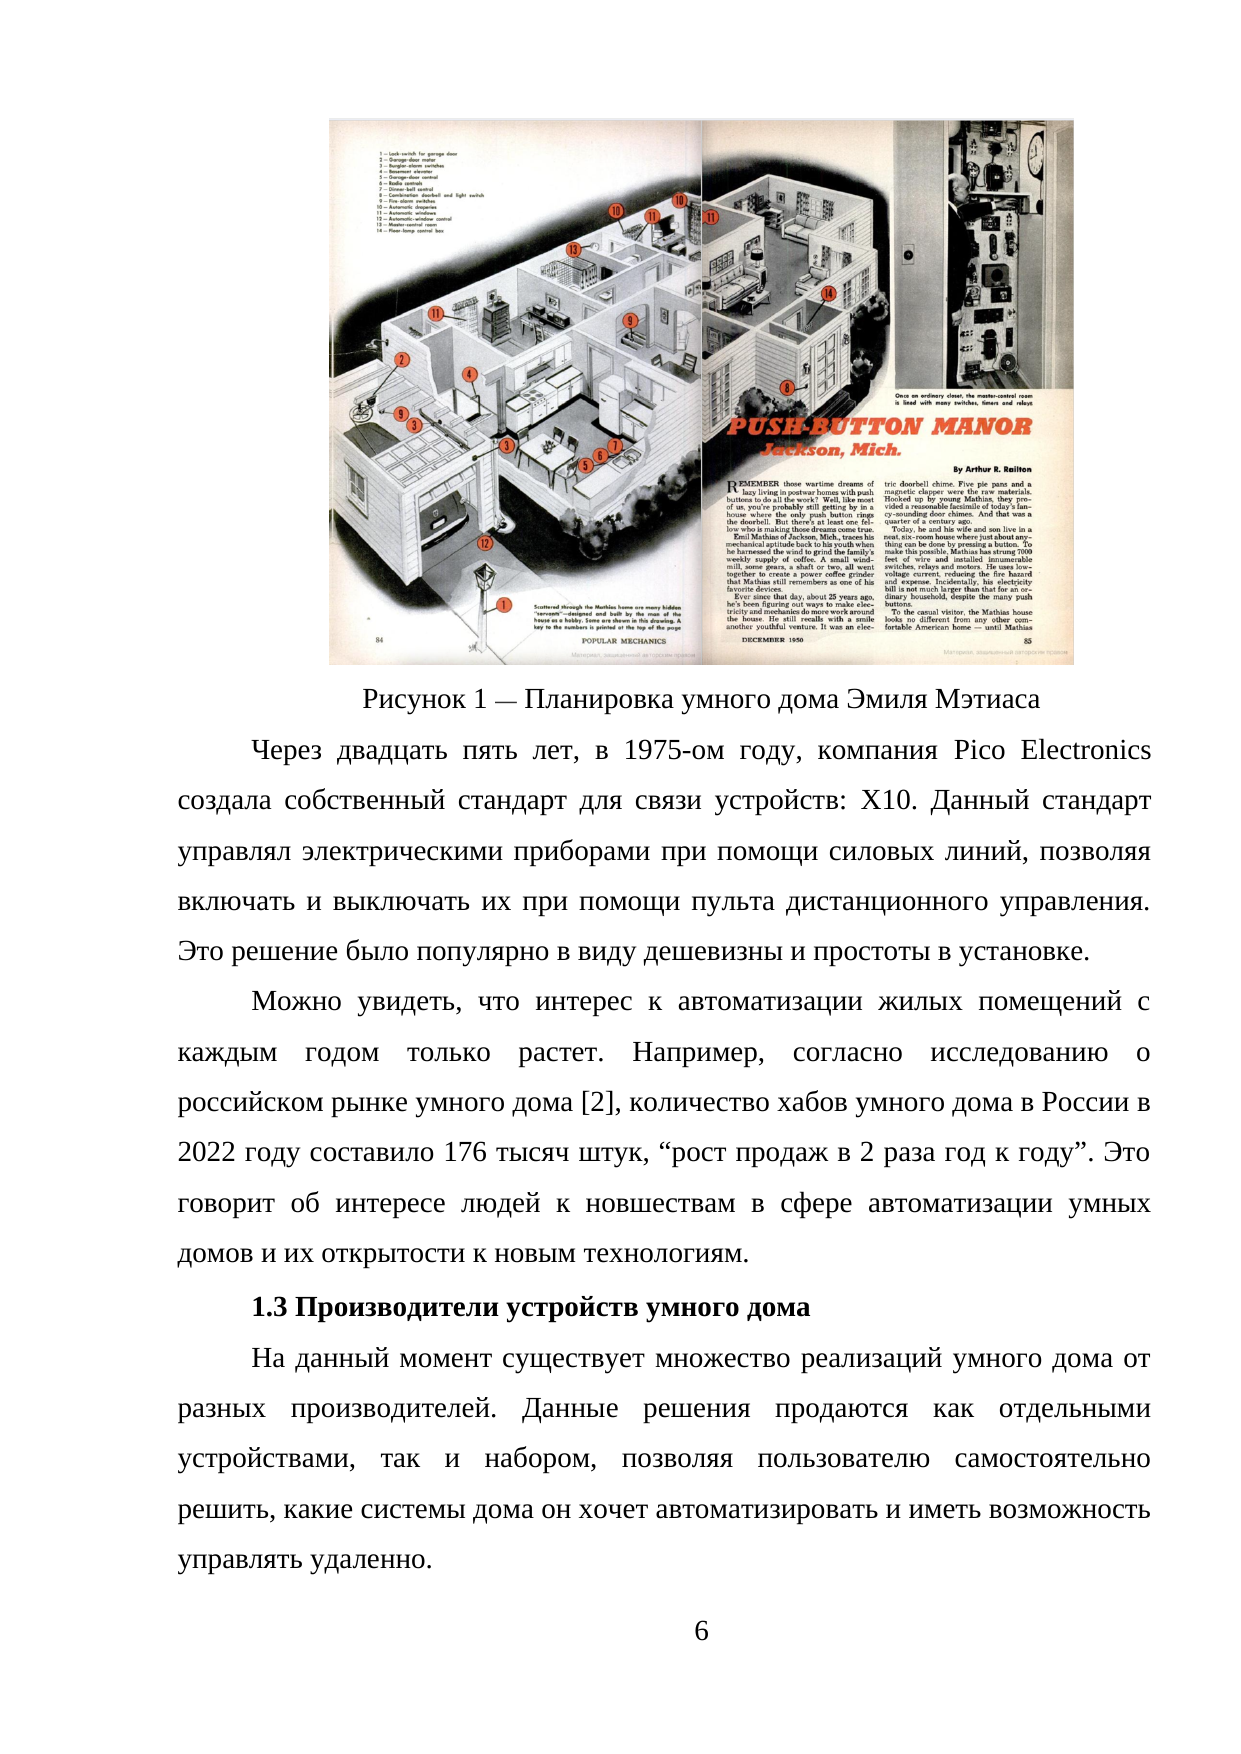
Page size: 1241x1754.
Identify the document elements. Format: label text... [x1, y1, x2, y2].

text На данный момент существует множество реализаций умного дома от разных производителей. Данные решения продаются как отдельными устройствами, так и набором, позволяя пользователю самостоятельно решить, какие системы дома он хочет автоматизировать и иметь возможность управлять удаленно. [177, 1340, 1152, 1575]
text Через двадцать пять лет, в 1975-ом году, компания Pico Electronics создала собственный стандарт для связи устройств: X10. Данный стандарт управлял электрическими приборами при помощи силовых линий, позволяя включать и выключать их при помощи пульта дистанционного управления. Это решение было популярно в виду дешевизны и простоты в установке. [177, 732, 1152, 967]
picture [329, 118, 1074, 665]
text Можно увидеть, что интерес к автоматизации жилых помещений с каждым годом только растет. Например, согласно исследованию о российском рынке умного дома [2], количество хабов умного дома в России в 2022 году составило 176 тысяч штук, “рост продаж в 2 раза год к году”. Это говорит об интересе людей к новшествам в сфере автоматизации умных домов и их открытости к новым технологиям. [177, 983, 1152, 1269]
text Рисунок 1 — Планировка умного дома Эмиля Мэтиаса [177, 682, 1152, 715]
subtitle 1.3 Производители устройств умного дома [177, 1289, 1152, 1323]
